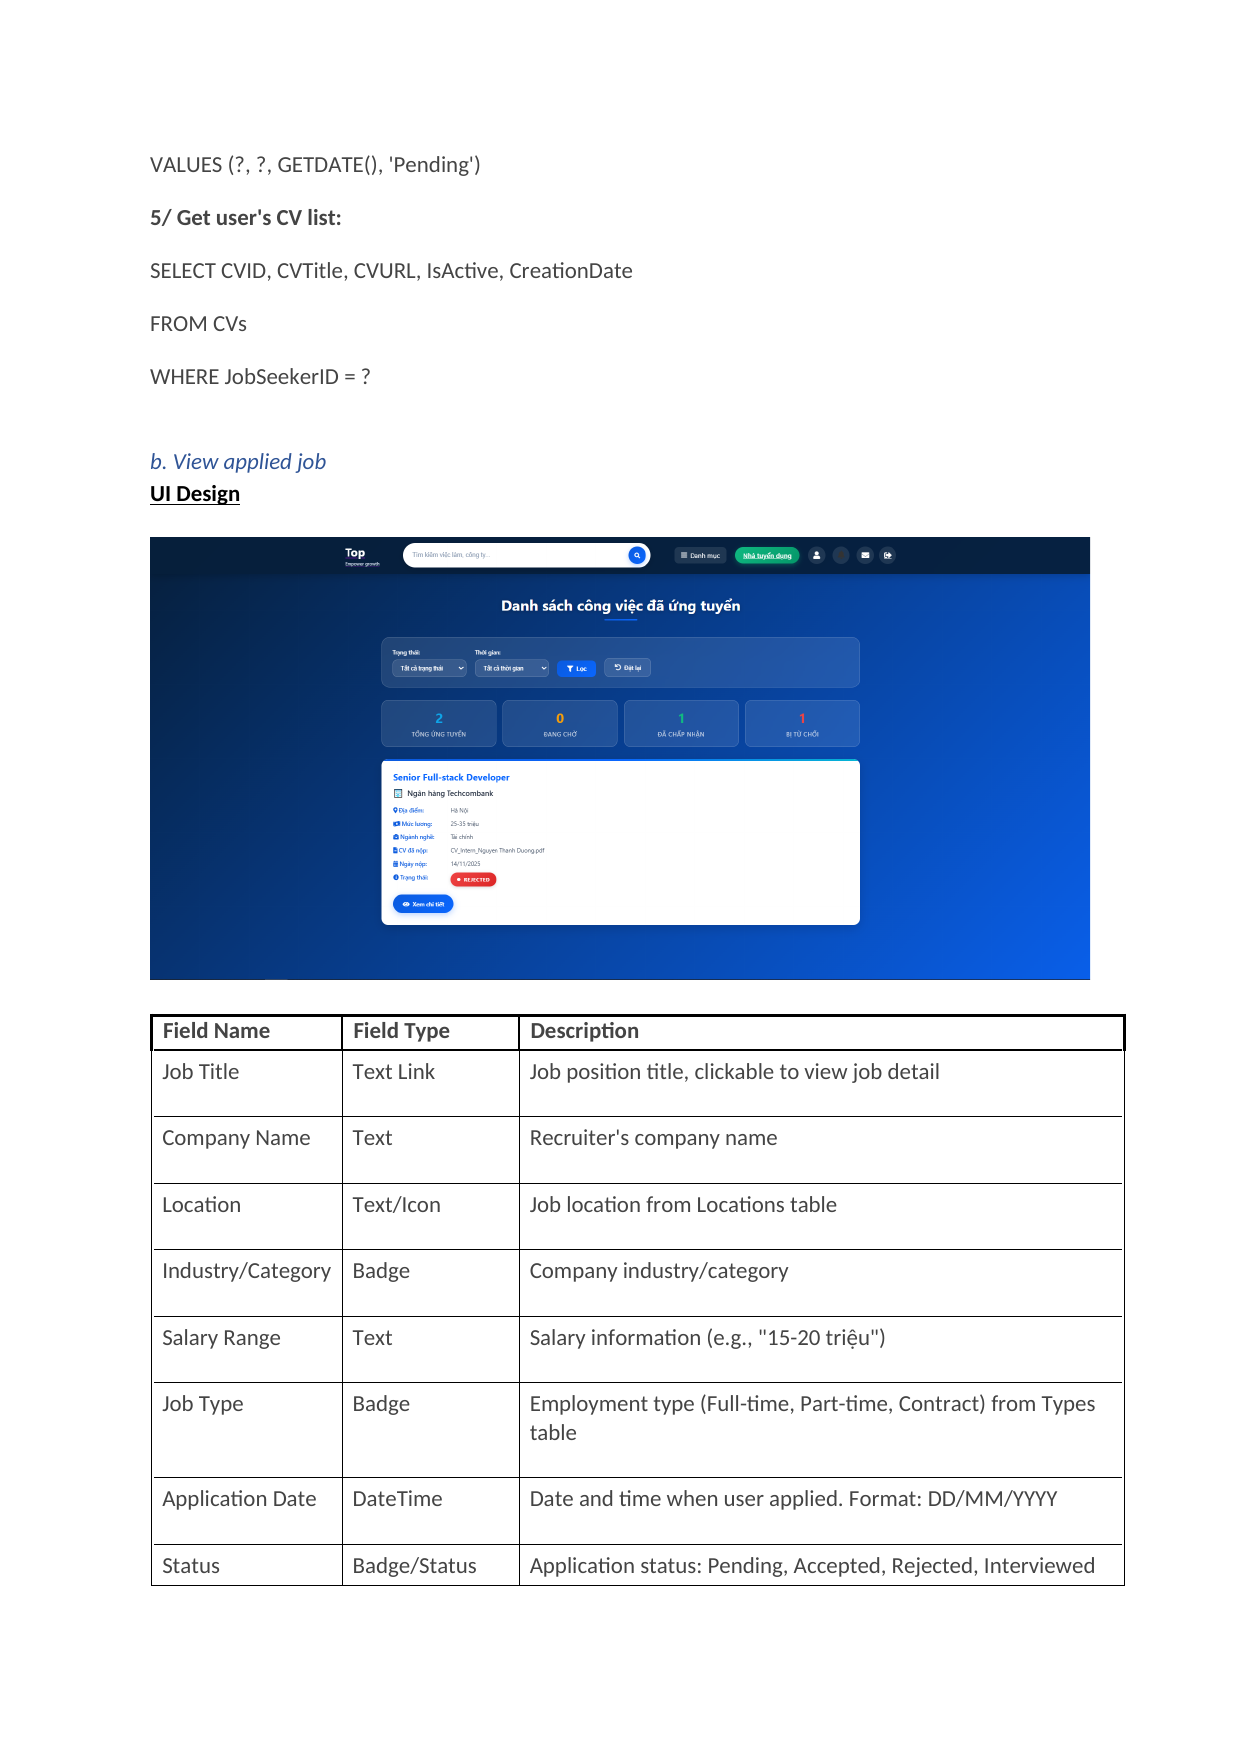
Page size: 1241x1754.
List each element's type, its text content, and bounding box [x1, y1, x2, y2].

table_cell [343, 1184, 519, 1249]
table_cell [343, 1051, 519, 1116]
text SELECT CVID, CVTitle, CVURL, IsActive, CreationDate [150, 256, 1090, 284]
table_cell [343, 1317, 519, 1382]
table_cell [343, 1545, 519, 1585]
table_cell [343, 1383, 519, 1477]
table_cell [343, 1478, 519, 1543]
subtitle b. View applied job [150, 447, 1090, 475]
subtitle UI Design [150, 479, 1090, 507]
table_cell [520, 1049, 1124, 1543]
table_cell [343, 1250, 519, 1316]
text FROM CVs [150, 309, 1090, 337]
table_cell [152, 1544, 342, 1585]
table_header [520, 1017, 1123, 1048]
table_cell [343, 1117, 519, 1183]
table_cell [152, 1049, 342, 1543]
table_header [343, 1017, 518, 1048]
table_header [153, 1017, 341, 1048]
picture [150, 537, 1091, 980]
text VALUES (?, ?, GETDATE(), 'Pending') [150, 150, 1090, 178]
text WHERE JobSeekerID = ? [150, 362, 1090, 390]
text 5/ Get user's CV list: [150, 203, 1090, 231]
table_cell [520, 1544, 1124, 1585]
